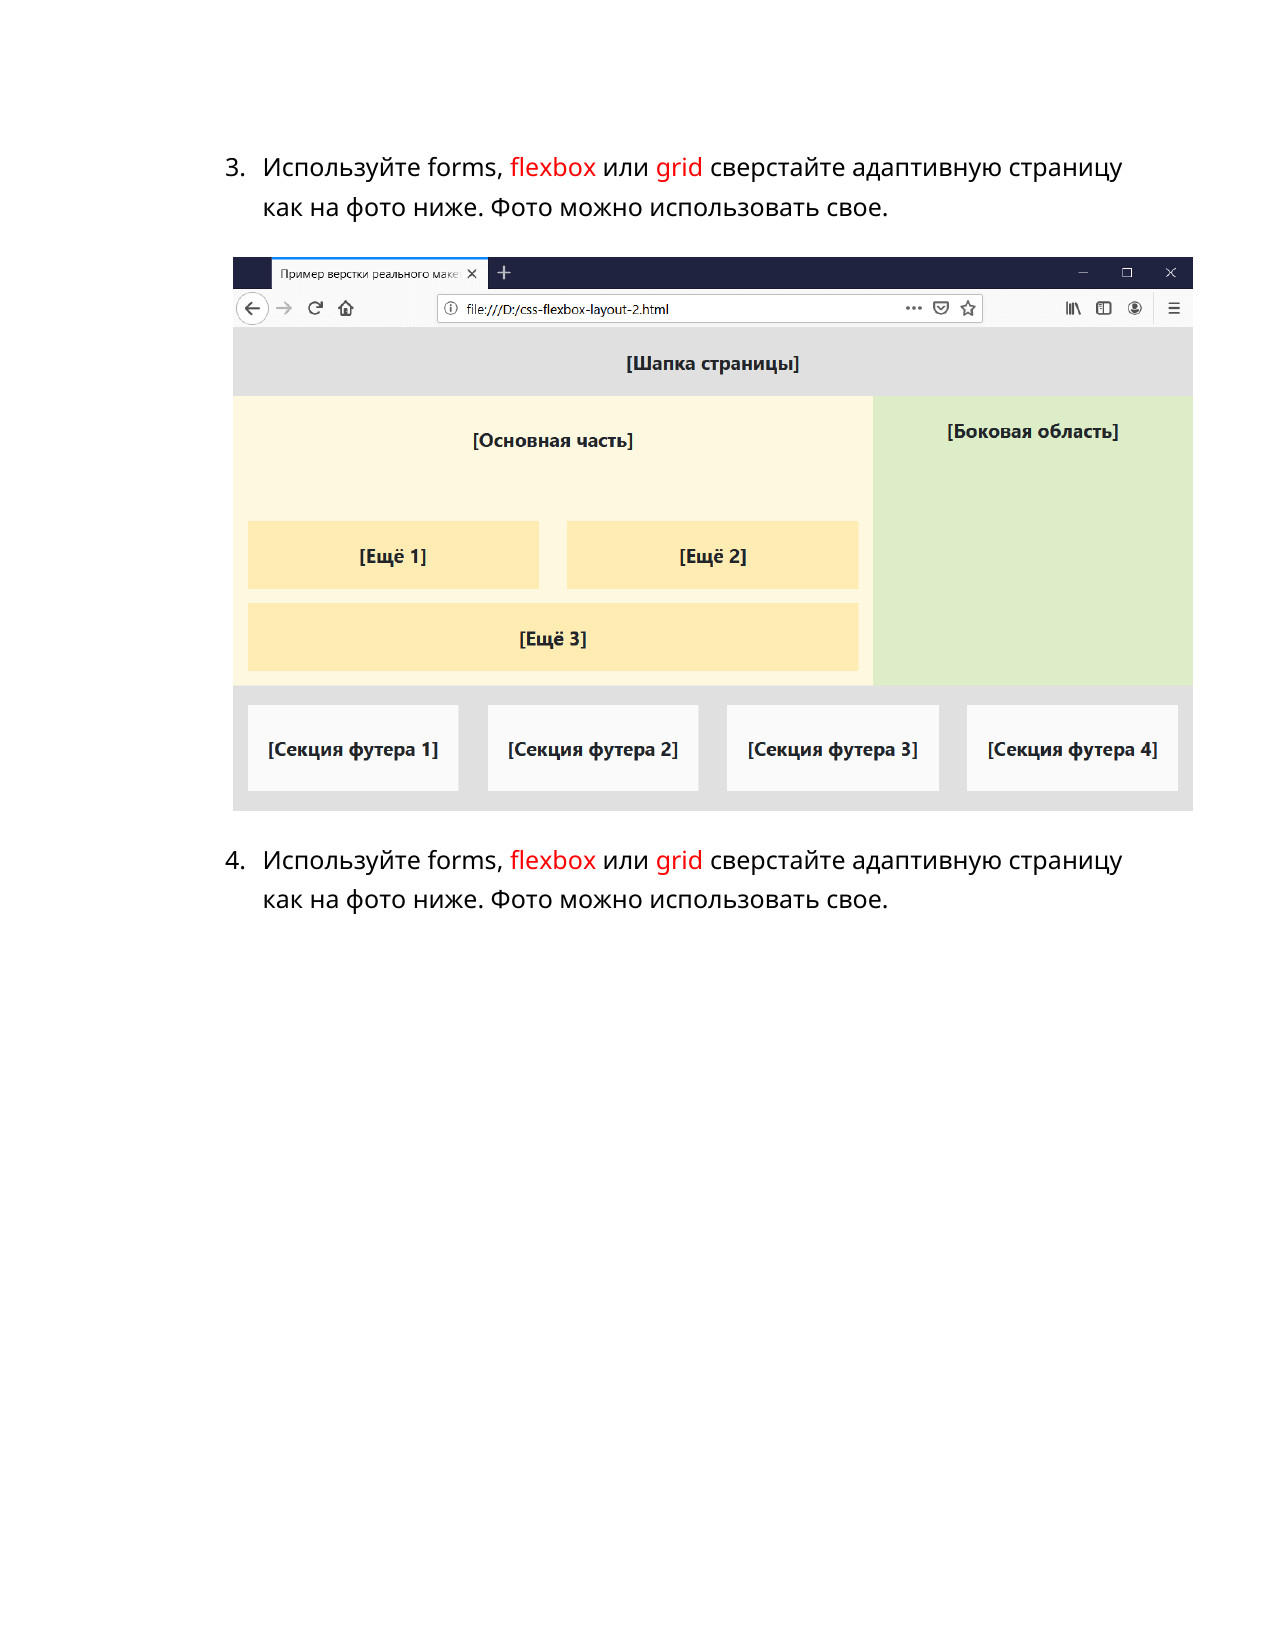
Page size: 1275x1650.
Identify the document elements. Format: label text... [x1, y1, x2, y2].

list Используйте forms, flexbox или grid сверстайте адаптивную страницу как на фото ниже. Фото можно использовать свое. [225, 843, 1125, 916]
list Используйте forms, flexbox или grid сверстайте адаптивную страницу как на фото ниже. Фото можно использовать свое. [225, 150, 1125, 223]
picture [225, 249, 1200, 818]
